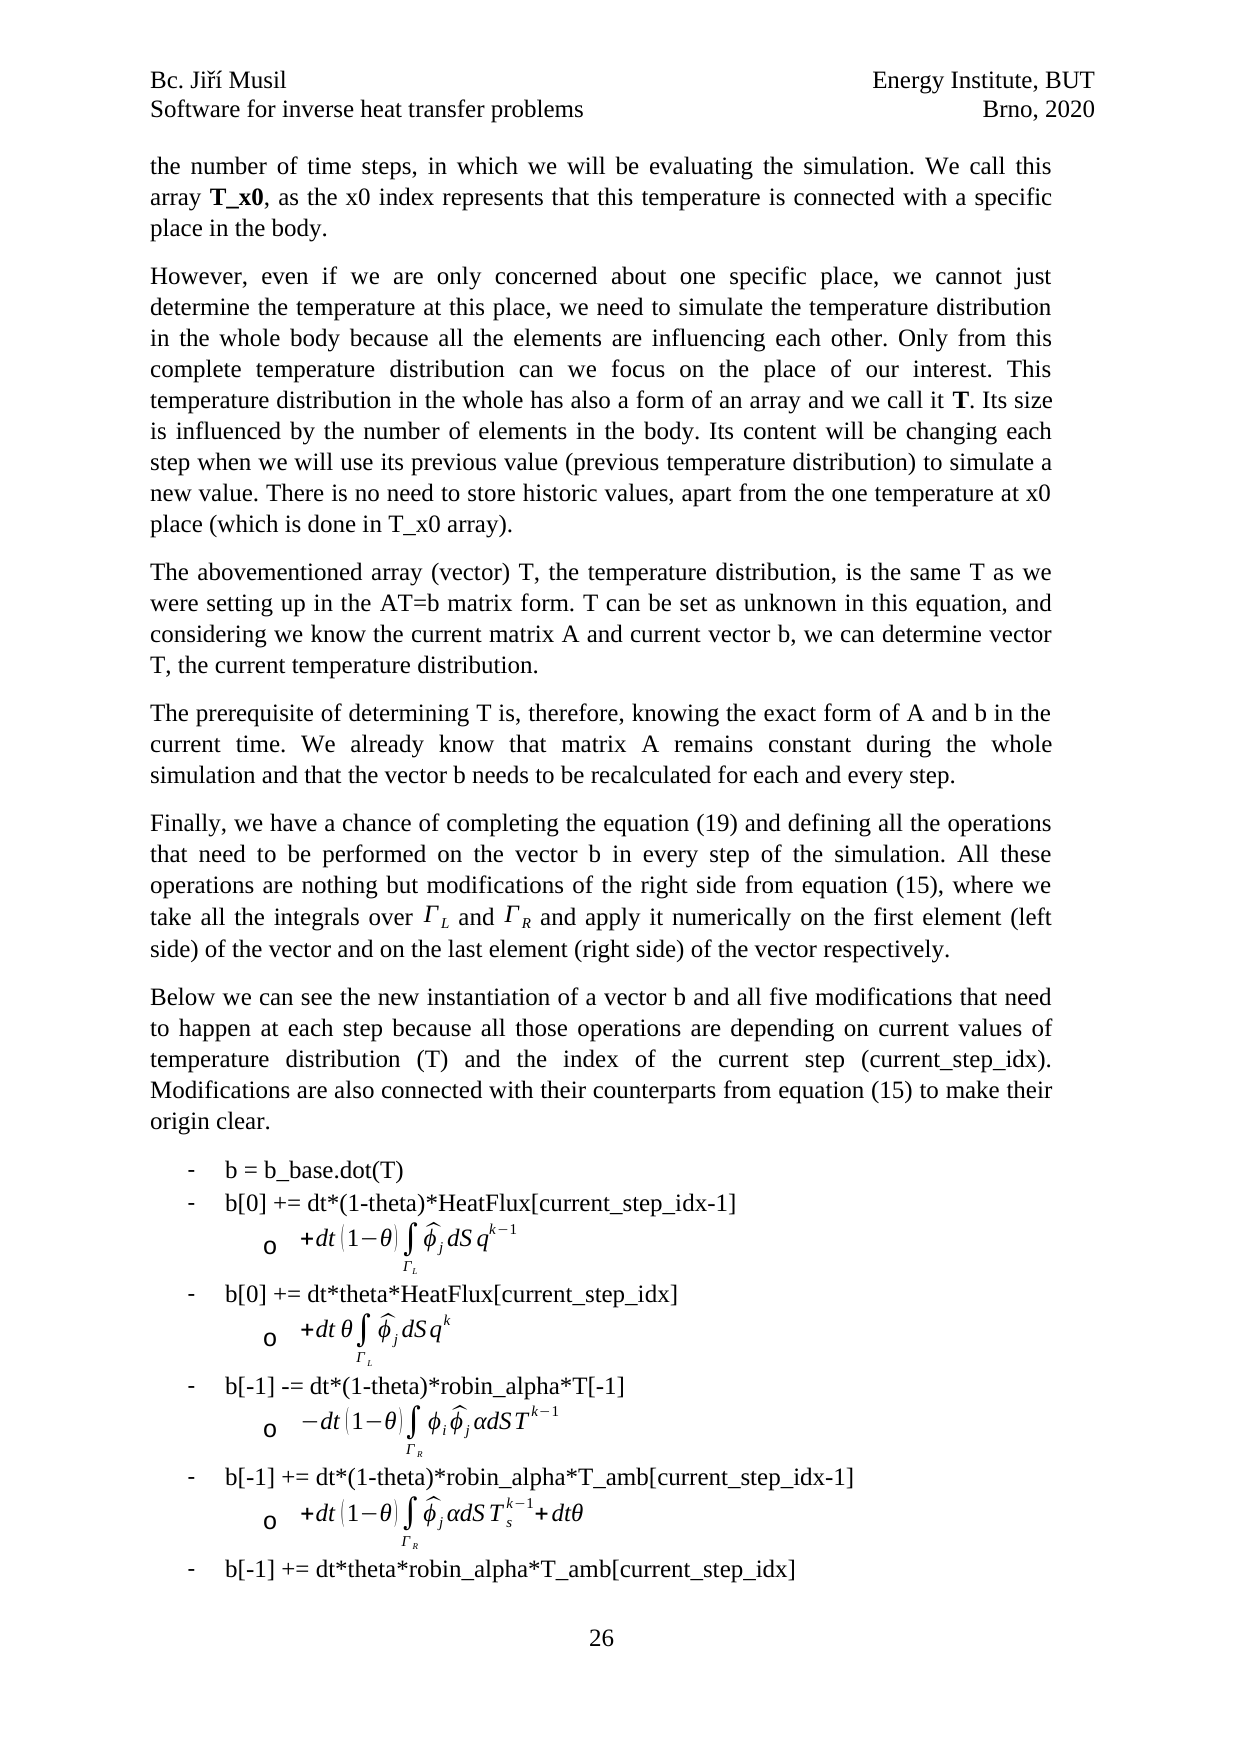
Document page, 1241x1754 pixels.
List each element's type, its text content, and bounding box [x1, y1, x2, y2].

list b[-1] += dt*theta*robin_alpha*T_amb[current_step_idx] [187, 1553, 1053, 1583]
text The prerequisite of determining T is, therefore, knowing the exact form of A and b in the current time. We already know that matrix A remains constant during the whole simulation and that the vector b needs to be recalculated for each and every step. [150, 698, 1053, 789]
text However, even if we are only concerned about one specific place, we cannot just determine the temperature at this place, we need to simulate the temperature distribution in the whole body because all the elements are influencing each other. Only from this complete temperature distribution can we focus on the place of our interest. This temperature distribution in the whole has also a form of an array and we call it T. Its size is influenced by the number of elements in the body. Its content will be changing each step when we will use its previous value (previous temperature distribution) to simulate a new value. There is no need to store historic values, apart from the one temperature at x0 place (which is done in T_x0 array). [150, 261, 1053, 538]
text Finally, we have a chance of completing the equation (19) and defining all the operations that need to be performed on the vector b in every step of the simulation. All these operations are nothing but modifications of the right side from equation (15), where we take all the integrals over and and apply it numerically on the first element (left side) of the vector and on the last element (right side) of the vector respectively. [150, 808, 1053, 963]
list b[0] += dt*(1-theta)*HeatFlux[current_step_idx-1] [187, 1187, 1053, 1217]
list b[-1] -= dt*(1-theta)*robin_alpha*T[-1] [187, 1370, 1053, 1400]
list b[-1] += dt*(1-theta)*robin_alpha*T_amb[current_step_idx-1] [187, 1461, 1053, 1492]
text The abovementioned array (vector) T, the temperature distribution, is the same T as we were setting up in the AT=b matrix form. T can be set as unknown in this equation, and considering we know the current matrix A and current vector b, we can determine vector T, the current temperature distribution. [150, 557, 1053, 679]
list b[0] += dt*theta*HeatFlux[current_step_idx] [187, 1278, 1053, 1309]
list b = b_base.dot(T) [187, 1154, 1053, 1184]
text Below we can see the new instantiation of a vector b and all five modifications that need to happen at each step because all those operations are depending on current values of temperature distribution (T) and the index of the current step (current_step_idx). Modifications are also connected with their counterparts from equation (15) to make their origin clear. [150, 982, 1053, 1135]
